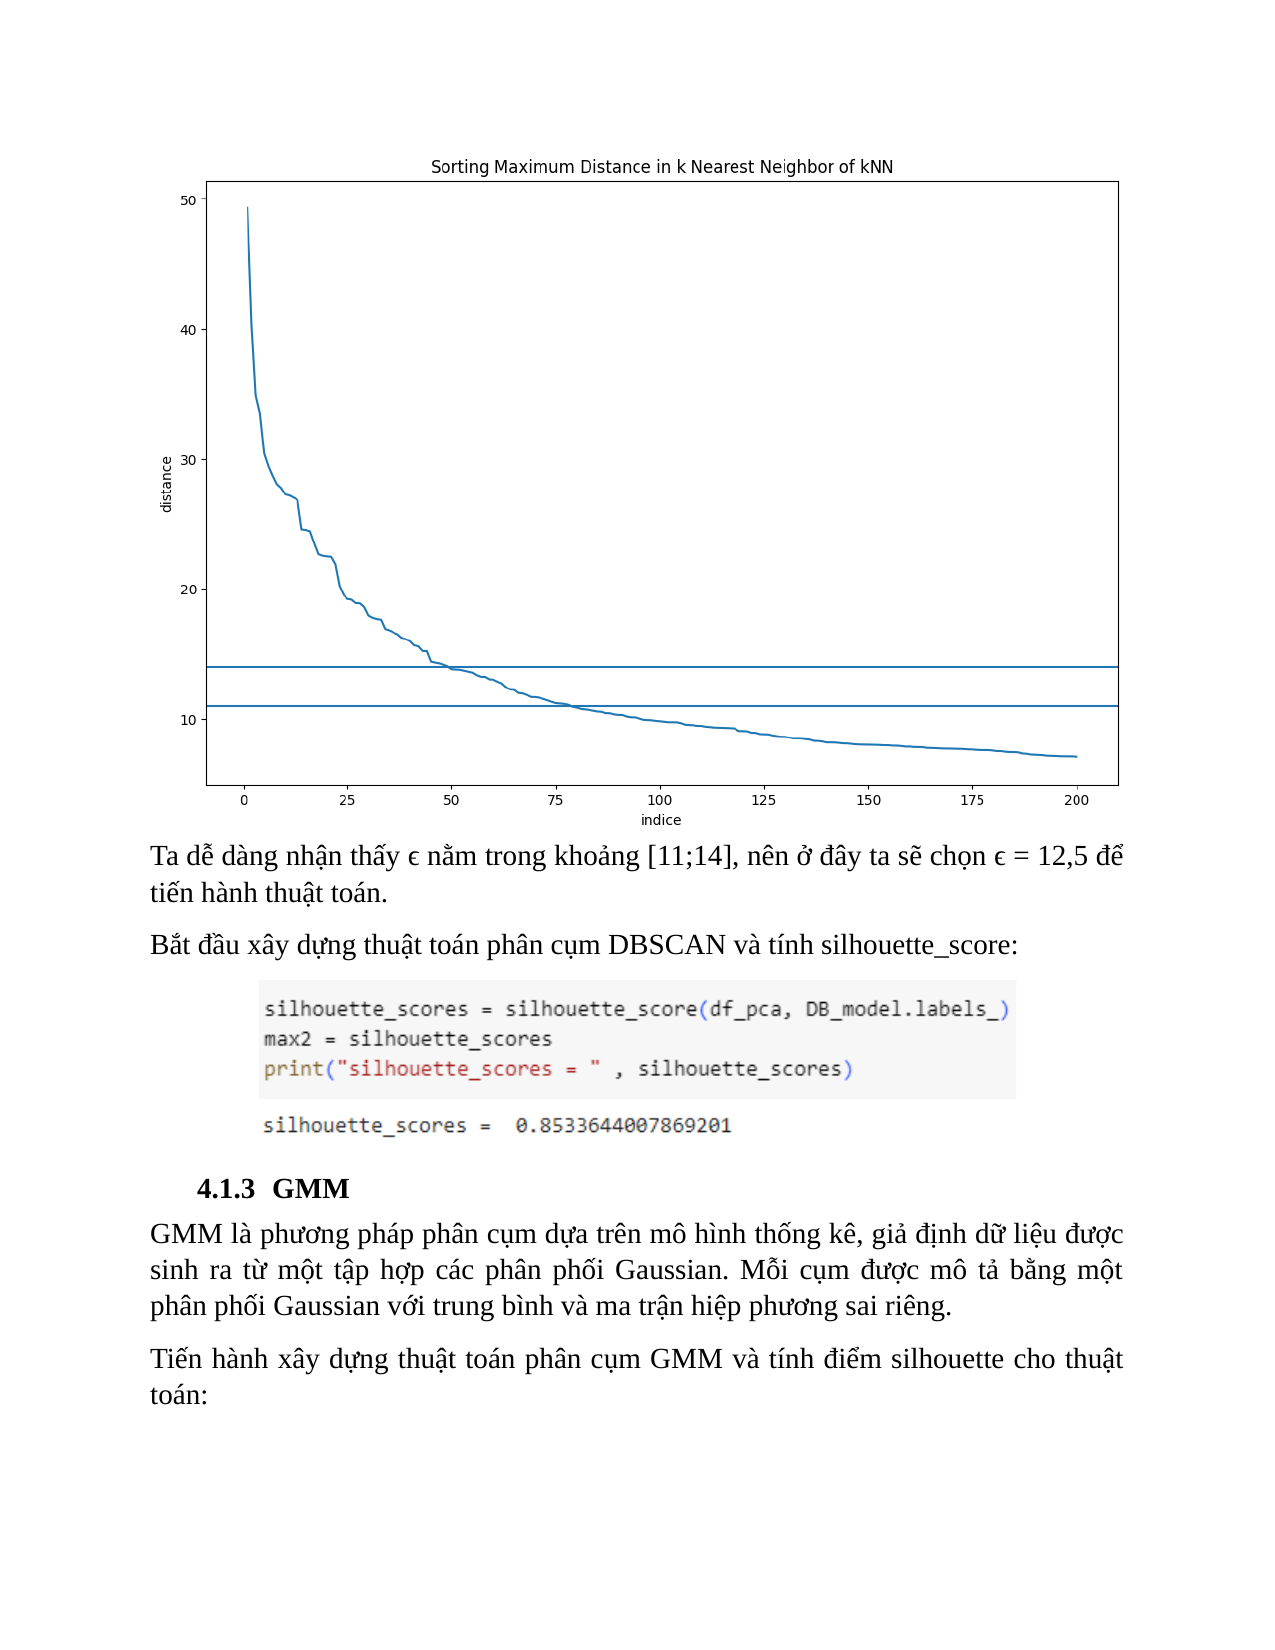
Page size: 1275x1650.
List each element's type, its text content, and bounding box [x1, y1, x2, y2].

picture [258, 980, 1017, 1153]
subtitle GMM [197, 1171, 1125, 1205]
text GMM là phương pháp phân cụm dựa trên mô hình thống kê, giả định dữ liệu được sinh ra từ một tập hợp các phân phối Gaussian. Mỗi cụm được mô tả bằng một phân phối Gaussian với trung bình và ma trận hiệp phương sai riêng. [150, 1216, 1125, 1322]
text Ta dễ dàng nhận thấy ϵ nằm trong khoảng [11;14], nên ở đây ta sẽ chọn ϵ = 12,5 để tiến hành thuật toán. [150, 836, 1125, 908]
text Tiến hành xây dựng thuật toán phân cụm GMM và tính điểm silhouette cho thuật toán: [150, 1341, 1125, 1411]
text Bắt đầu xây dựng thuật toán phân cụm DBSCAN và tính silhouette_score: [150, 927, 1125, 961]
picture [150, 150, 1125, 836]
